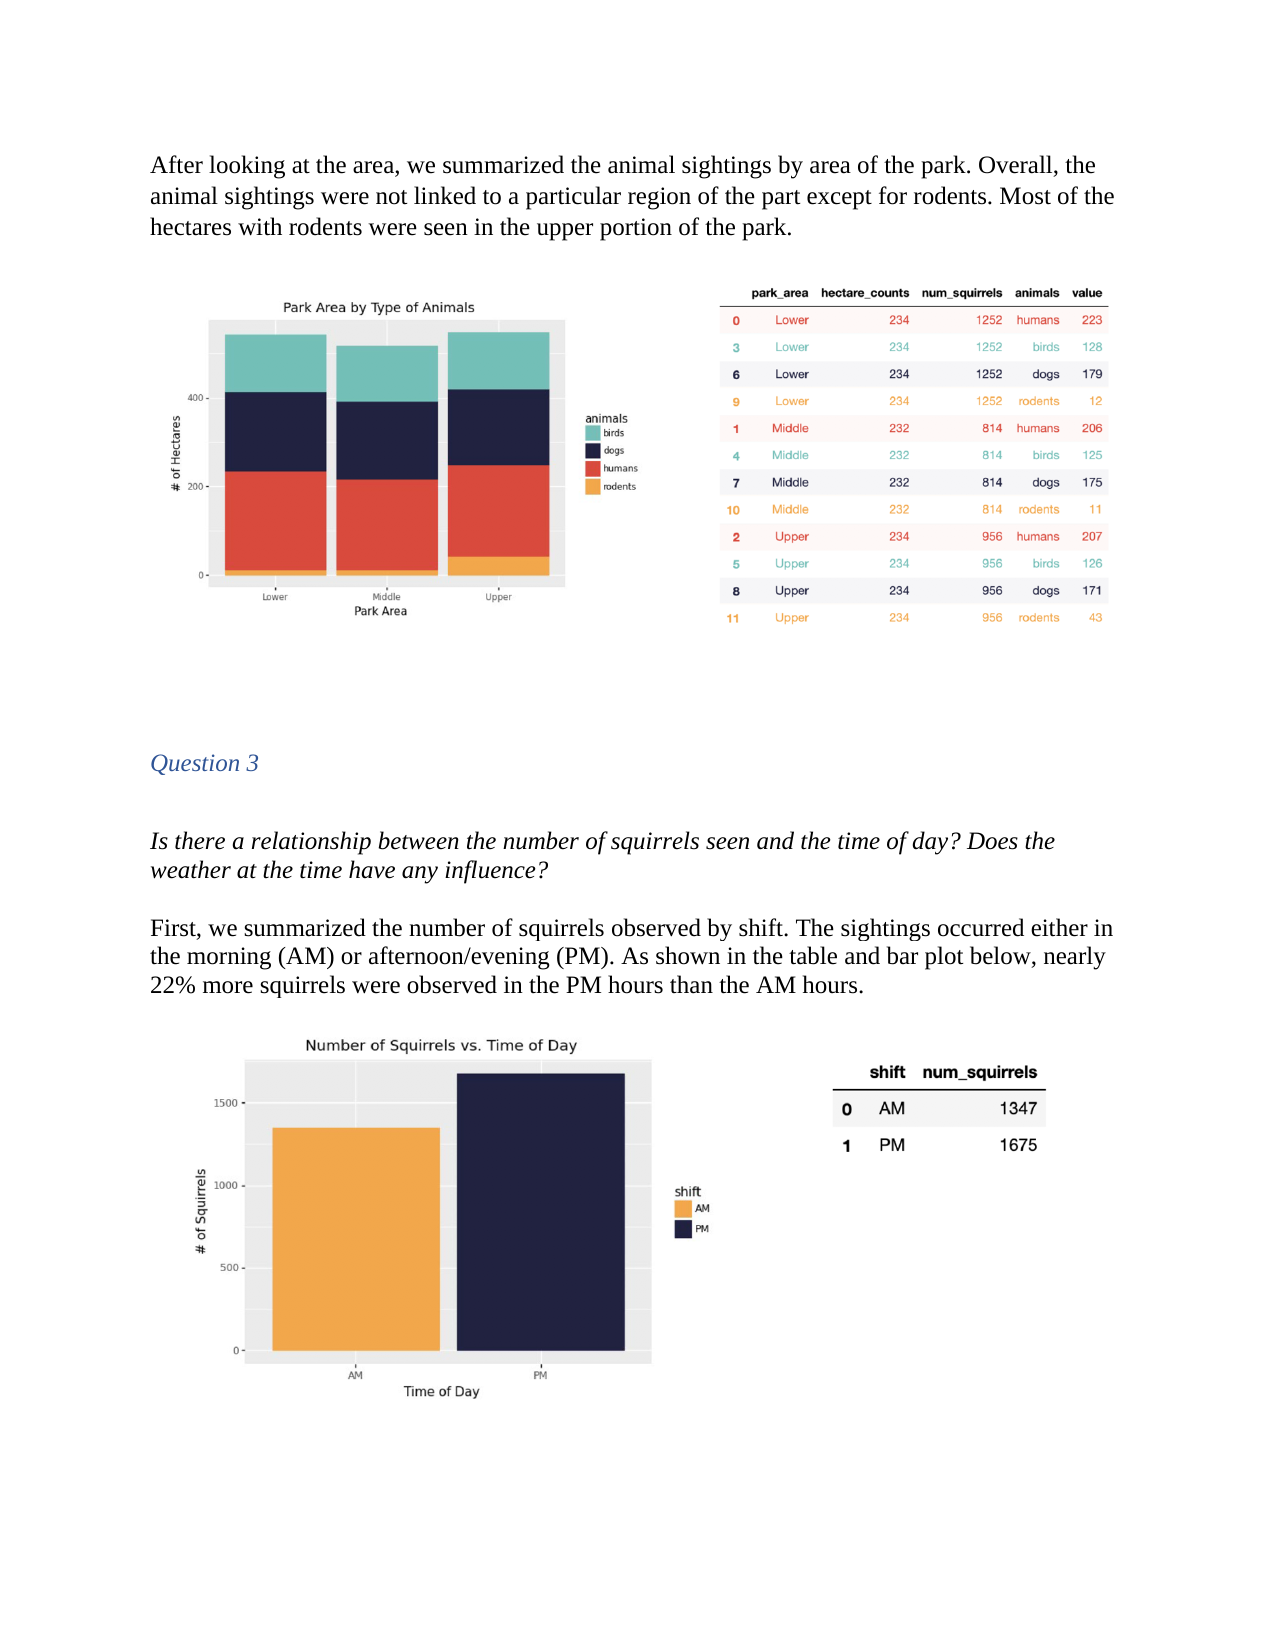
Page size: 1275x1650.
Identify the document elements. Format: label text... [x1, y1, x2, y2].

text Is there a relationship between the number of squirrels seen and the time of day? Does the weather at the time have any influence? [548, 826, 1125, 884]
subtitle Question 3 [150, 748, 1125, 777]
text After looking at the area, we summarized the animal sightings by area of the park. Overall, the animal sightings were not linked to a particular region of the part except for rodents. Most of the hectares with rodents were seen in the upper portion of the park. [150, 150, 1125, 241]
picture [150, 998, 1125, 1431]
text First, we summarized the number of squirrels observed by shift. The sightings occurred either in the morning (AM) or afternoon/evening (PM). As shown in the table and bar plot below, nearly 22% more squirrels were observed in the PM hours than the AM hours. [864, 913, 1125, 998]
picture [150, 259, 1125, 635]
